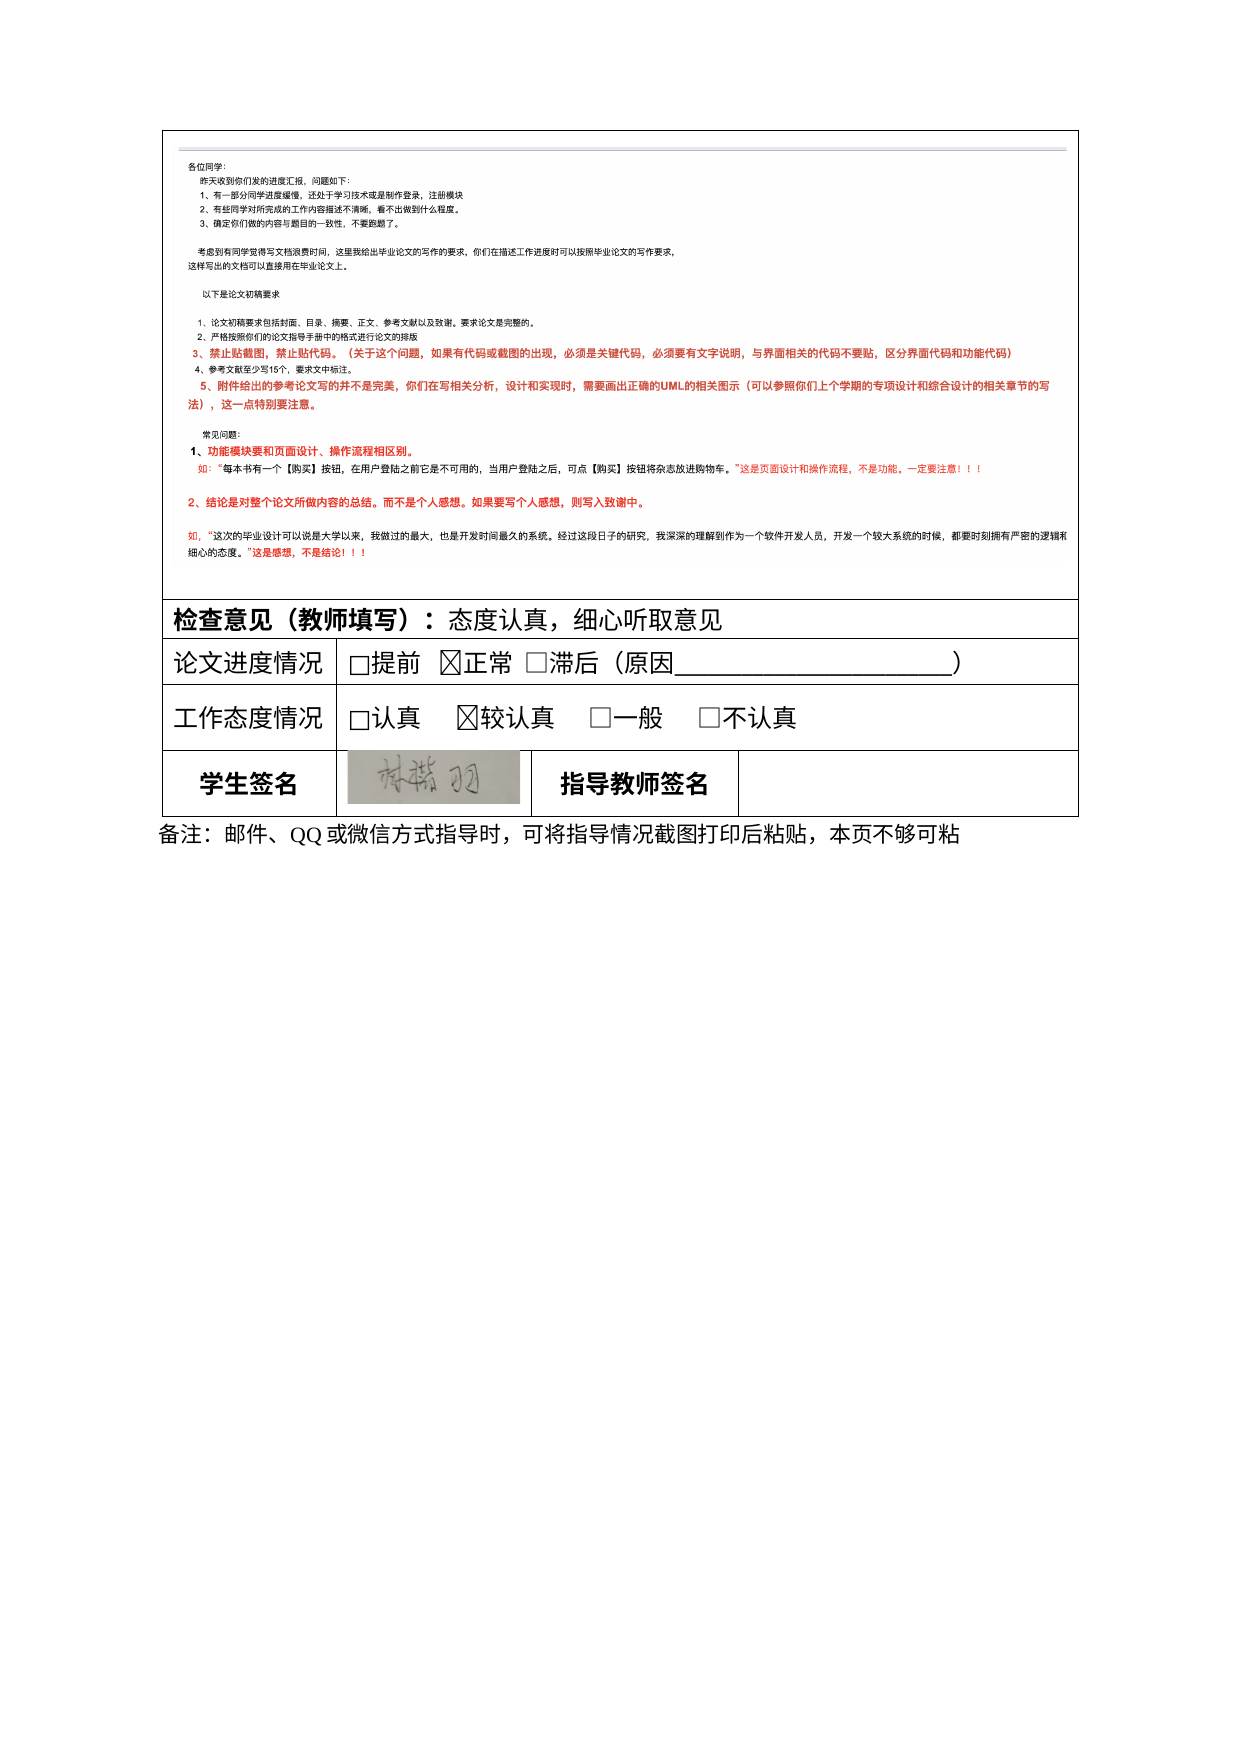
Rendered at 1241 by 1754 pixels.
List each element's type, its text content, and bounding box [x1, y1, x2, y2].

table_cell □提前 正常 □滞后（原因_________________________） [337, 639, 1078, 683]
table_cell 论文进度情况 [163, 639, 336, 683]
table_cell 指导教师签名 [532, 751, 738, 816]
table_cell 指导情况： 邮件指导论文初稿 [163, 131, 1078, 598]
text 备注：邮件、QQ或微信方式指导时，可将指导情况截图打印后粘贴，本页不够可粘 [148, 817, 1092, 849]
table_cell 学生签名 [163, 751, 336, 816]
table_cell 检查意见（教师填写）：态度认真，细心听取意见 [163, 600, 1078, 638]
picture [347, 750, 521, 804]
picture [173, 147, 1067, 564]
table_cell [739, 751, 1078, 816]
table_cell 工作态度情况 [163, 685, 336, 749]
table_cell □认真 较认真 □一般 □不认真 [337, 685, 1078, 749]
table_cell [337, 751, 531, 816]
